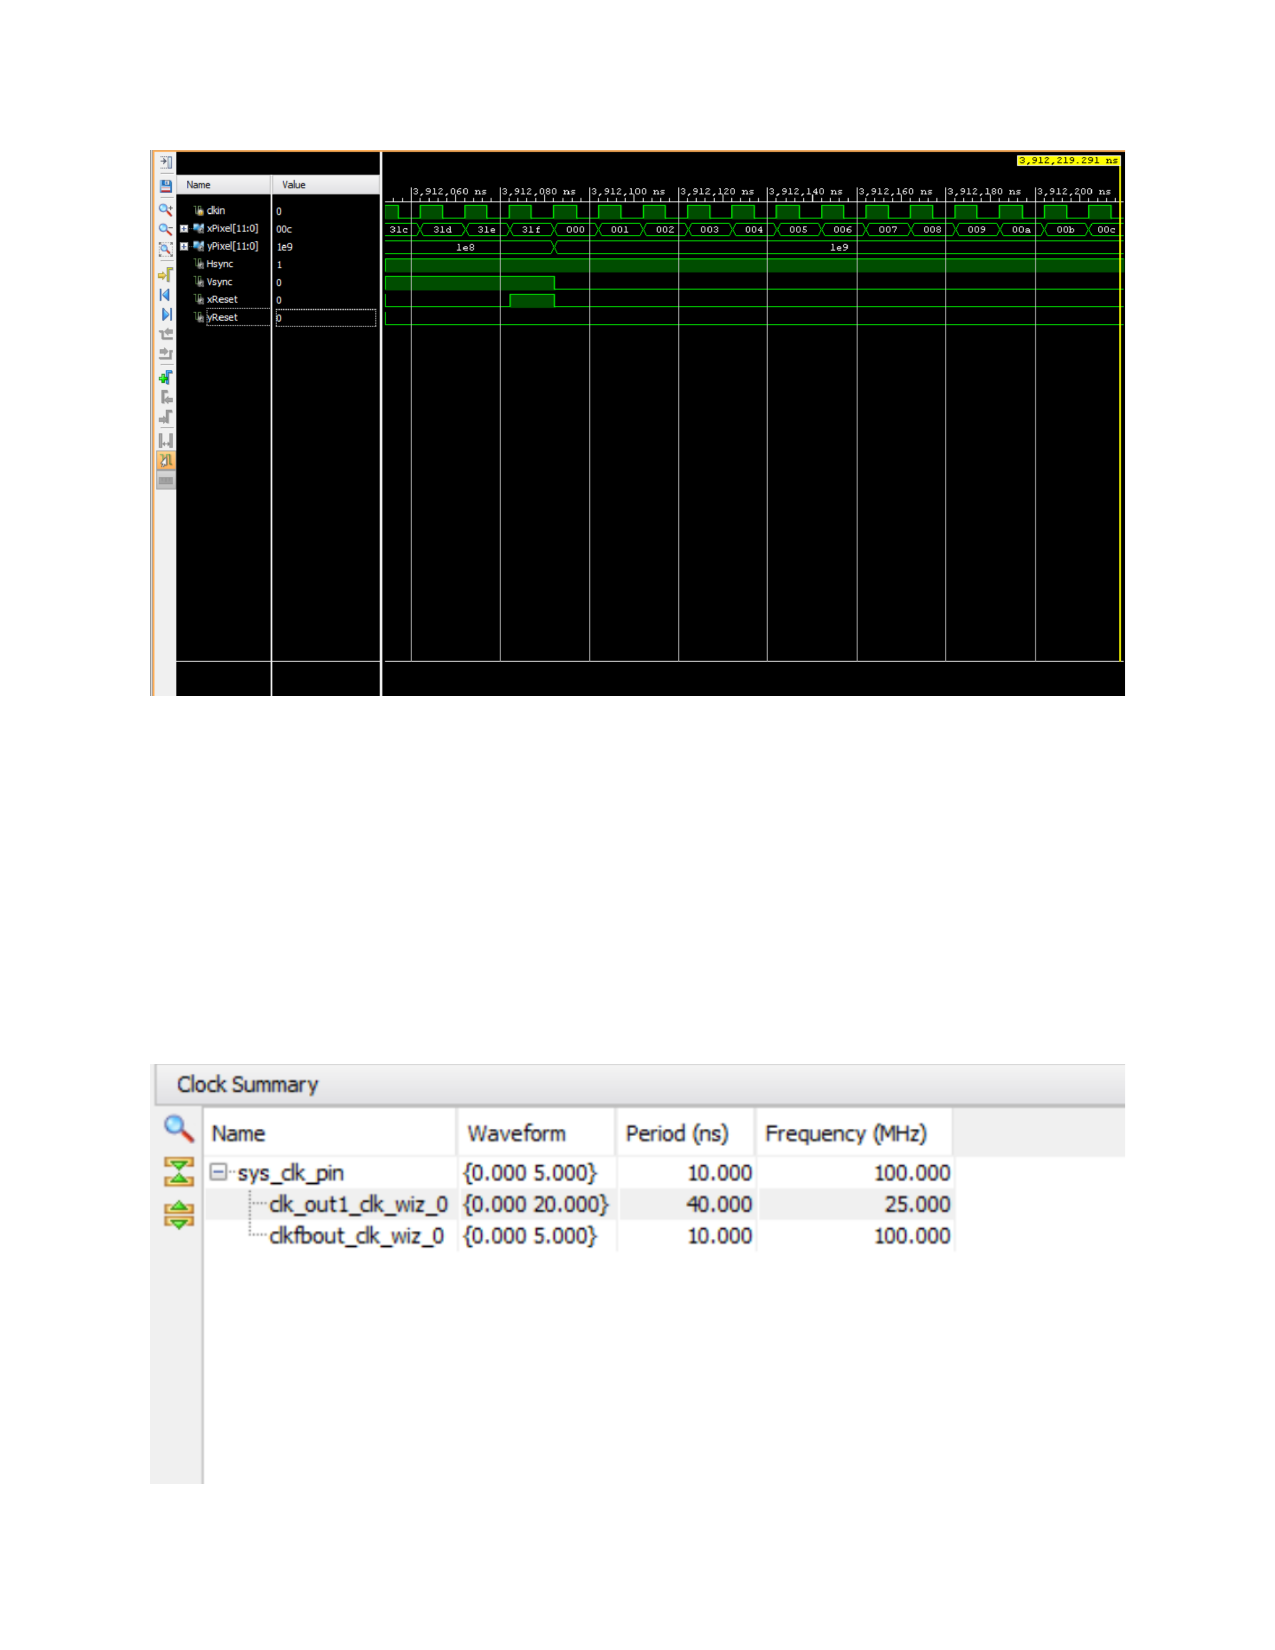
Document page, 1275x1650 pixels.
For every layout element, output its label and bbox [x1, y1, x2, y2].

picture [150, 150, 1125, 696]
picture [150, 1064, 1125, 1484]
